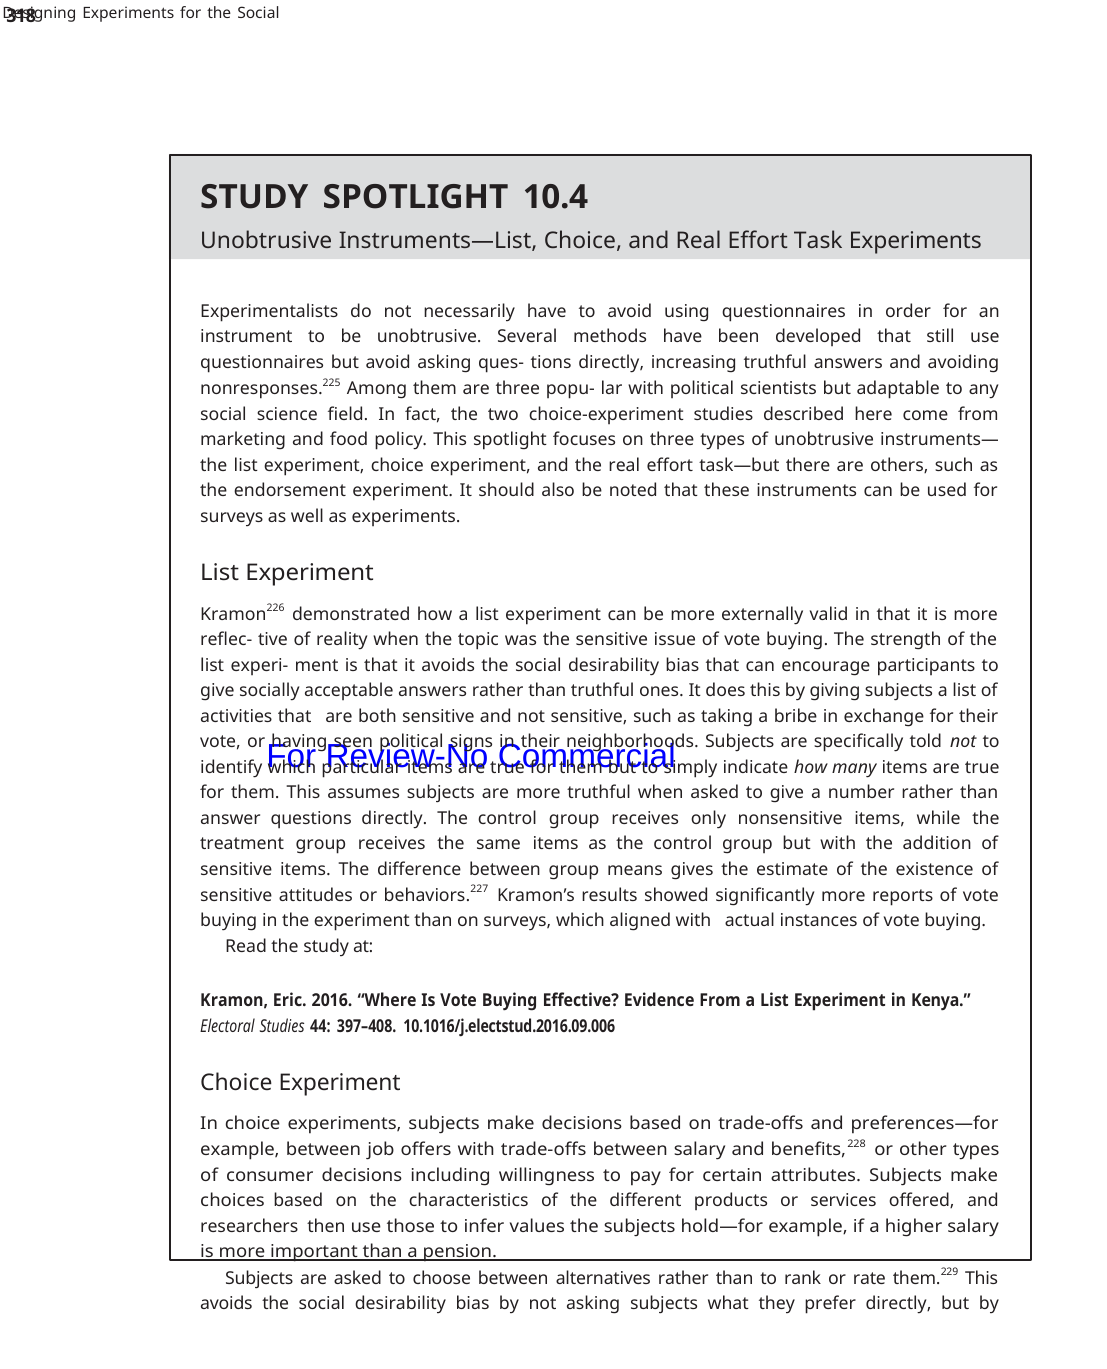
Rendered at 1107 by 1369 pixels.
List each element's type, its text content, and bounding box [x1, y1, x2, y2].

text Experimentalists do not necessarily have to avoid using questionnaires in order for an instrument to be unobtrusive. Several methods have been developed that still use questionnaires but avoid asking ques- tions directly, increasing truthful answers and avoiding nonresponses.225 Among them are three popu- lar with political scientists but adaptable to any social science field. In fact, the two choice-experiment studies described here come from marketing and food policy. This spotlight focuses on three types of unobtrusive instruments—the list experiment, choice experiment, and the real effort task—but there are others, such as the endorsement experiment. It should also be noted that these instruments can be used for surveys as well as experiments. [200, 298, 999, 527]
text Kramon, Eric. 2016. “Where Is Vote Buying Effective? Evidence From a List Experiment in Kenya.” [200, 988, 1083, 1012]
text Read the study at: [225, 934, 1083, 958]
text In choice experiments, subjects make decisions based on trade-offs and preferences—for example, between job offers with trade-offs between salary and benefits,228 or other types of consumer decisions including willingness to pay for certain attributes. Subjects make choices based on the characteristics of the different products or services offered, and researchers then use those to infer values the subjects hold—for example, if a higher salary is more important than a pension. [200, 1111, 999, 1263]
subtitle STUDY SPOTLIGHT 10.4 [200, 173, 1083, 218]
text Electoral Studies 44: 397–408. 10.1016/j.electstud.2016.09.006 [200, 1013, 1083, 1038]
subtitle List Experiment [200, 556, 1083, 587]
subtitle Choice Experiment [200, 1066, 1083, 1098]
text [200, 1264, 999, 1315]
subtitle Unobtrusive Instruments—List, Choice, and Real Effort Task Experiments [200, 224, 1083, 256]
text Kramon226 demonstrated how a list experiment can be more externally valid in that it is more reflec- tive of reality when the topic was the sensitive issue of vote buying. The strength of the list experi- ment is that it avoids the social desirability bias that can encourage participants to give socially acceptable answers rather than truthful ones. It does this by giving subjects a list of activities that are both sensitive and not sensitive, such as taking a bribe in exchange for their vote, or having seen political signs in their neighborhoods. Subjects are specifically told not to identify which particular items are true for them but to simply indicate how many items are true for them. This assumes subjects are more truthful when asked to give a number rather than answer questions directly. The control group receives only nonsensitive items, while the treatment group receives the same items as the control group but with the addition of sensitive items. The difference between group means gives the estimate of the existence of sensitive attitudes or behaviors.227 Kramon’s results showed significantly more reports of vote buying in the experiment than on surveys, which aligned with actual instances of vote buying. [200, 600, 999, 932]
